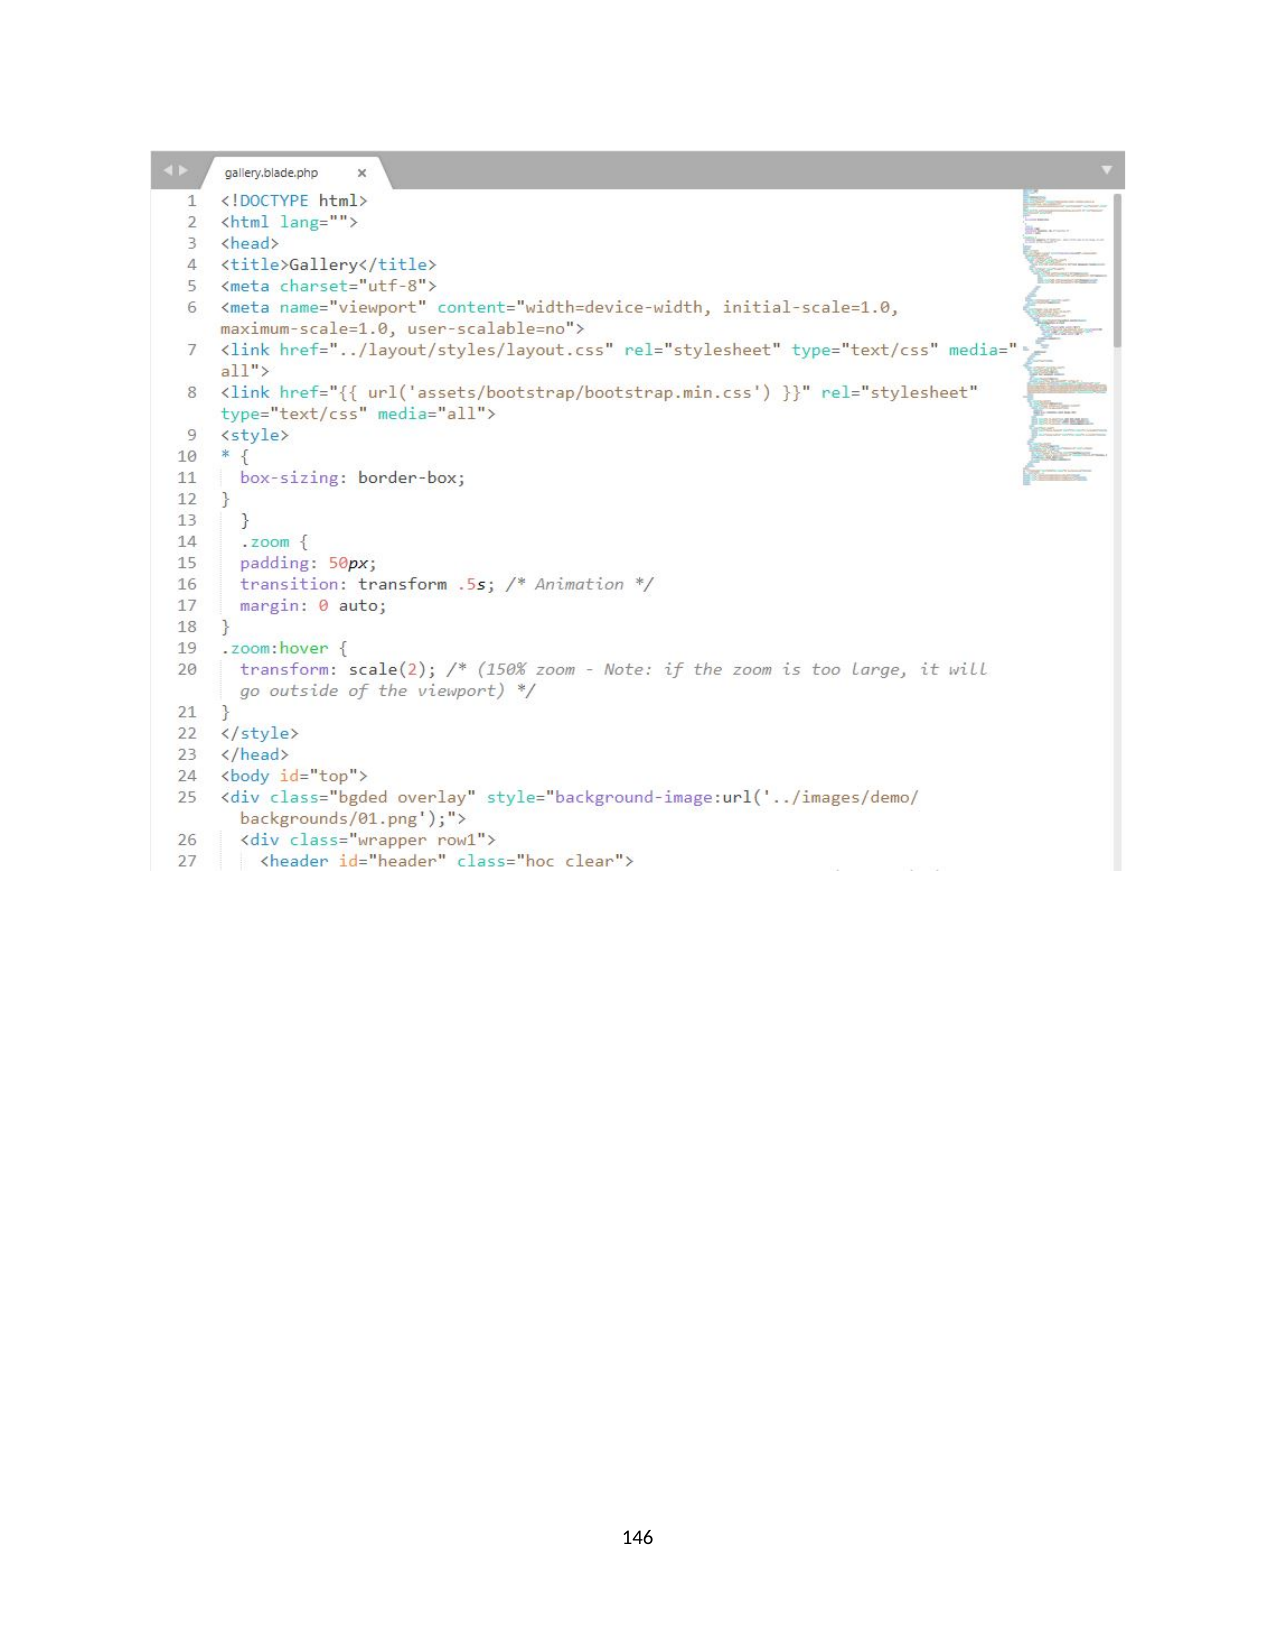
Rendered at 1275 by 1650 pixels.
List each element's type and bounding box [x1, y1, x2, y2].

picture [150, 150, 1125, 871]
